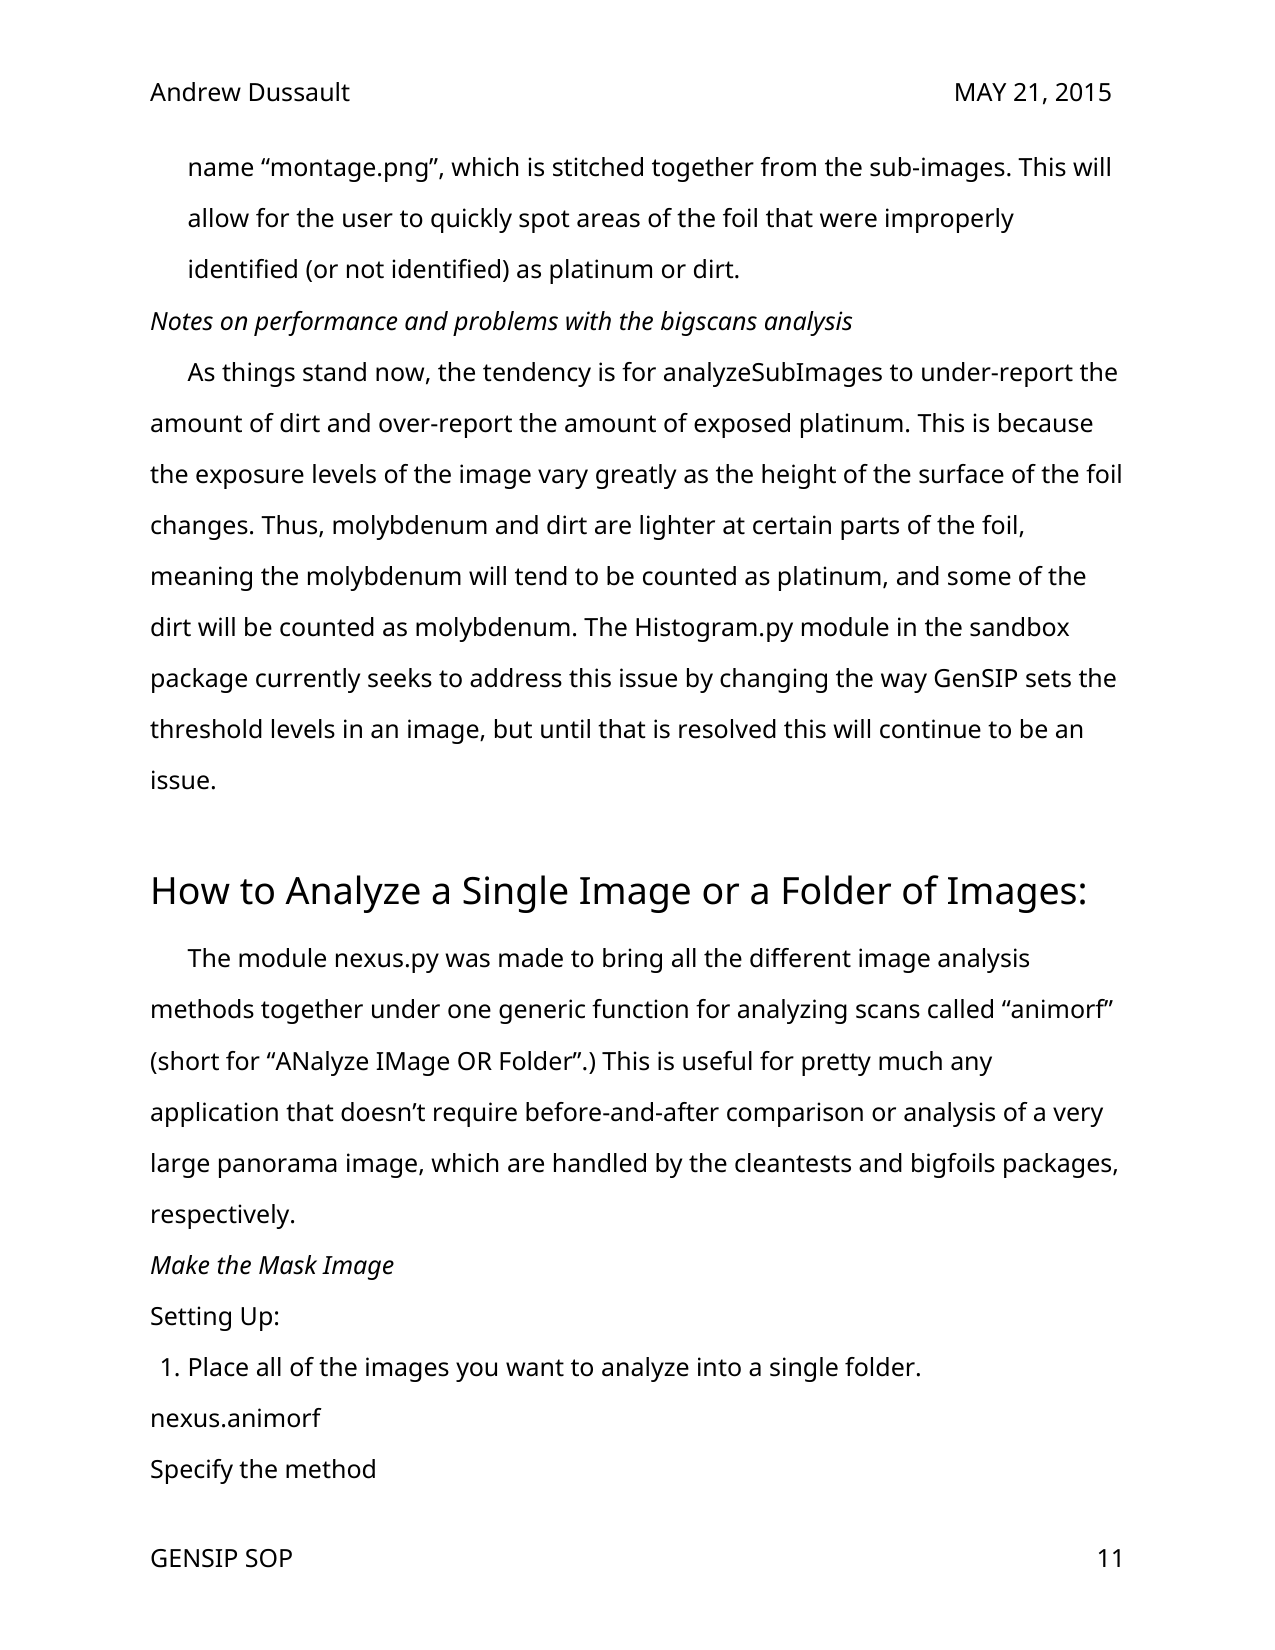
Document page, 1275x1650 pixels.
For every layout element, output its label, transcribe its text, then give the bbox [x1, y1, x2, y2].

text As things stand now, the tendency is for analyzeSubImages to under-report the amount of dirt and over-report the amount of exposed platinum. This is because the exposure levels of the image vary greatly as the height of the surface of the foil changes. Thus, molybdenum and dirt are lighter at certain parts of the foil, meaning the molybdenum will tend to be counted as platinum, and some of the dirt will be counted as molybdenum. The Histogram.py module in the sandbox package currently seeks to address this issue by changing the way GenSIP sets the threshold levels in an image, but until that is resolved this will continue to be an issue. [150, 354, 1125, 797]
text nexus.animorf [150, 1401, 1125, 1434]
list Place all of the images you want to analyze into a single folder. [159, 1349, 1125, 1383]
text Make the Mask Image [150, 1247, 1125, 1281]
text Setting Up: [150, 1298, 1125, 1332]
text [187, 150, 1125, 286]
text How to Analyze a Single Image or a Folder of Images: [150, 864, 1125, 916]
text Notes on performance and problems with the bigscans analysis [150, 303, 1125, 337]
text The module nexus.py was made to bring all the different image analysis methods together under one generic function for analyzing scans called “animorf” (short for “ANalyze IMage OR Folder”.) This is useful for pretty much any application that doesn’t require before-and-after comparison or analysis of a very large panorama image, which are handled by the cleantests and bigfoils packages, respectively. [150, 941, 1125, 1230]
text Specify the method [150, 1452, 1125, 1486]
